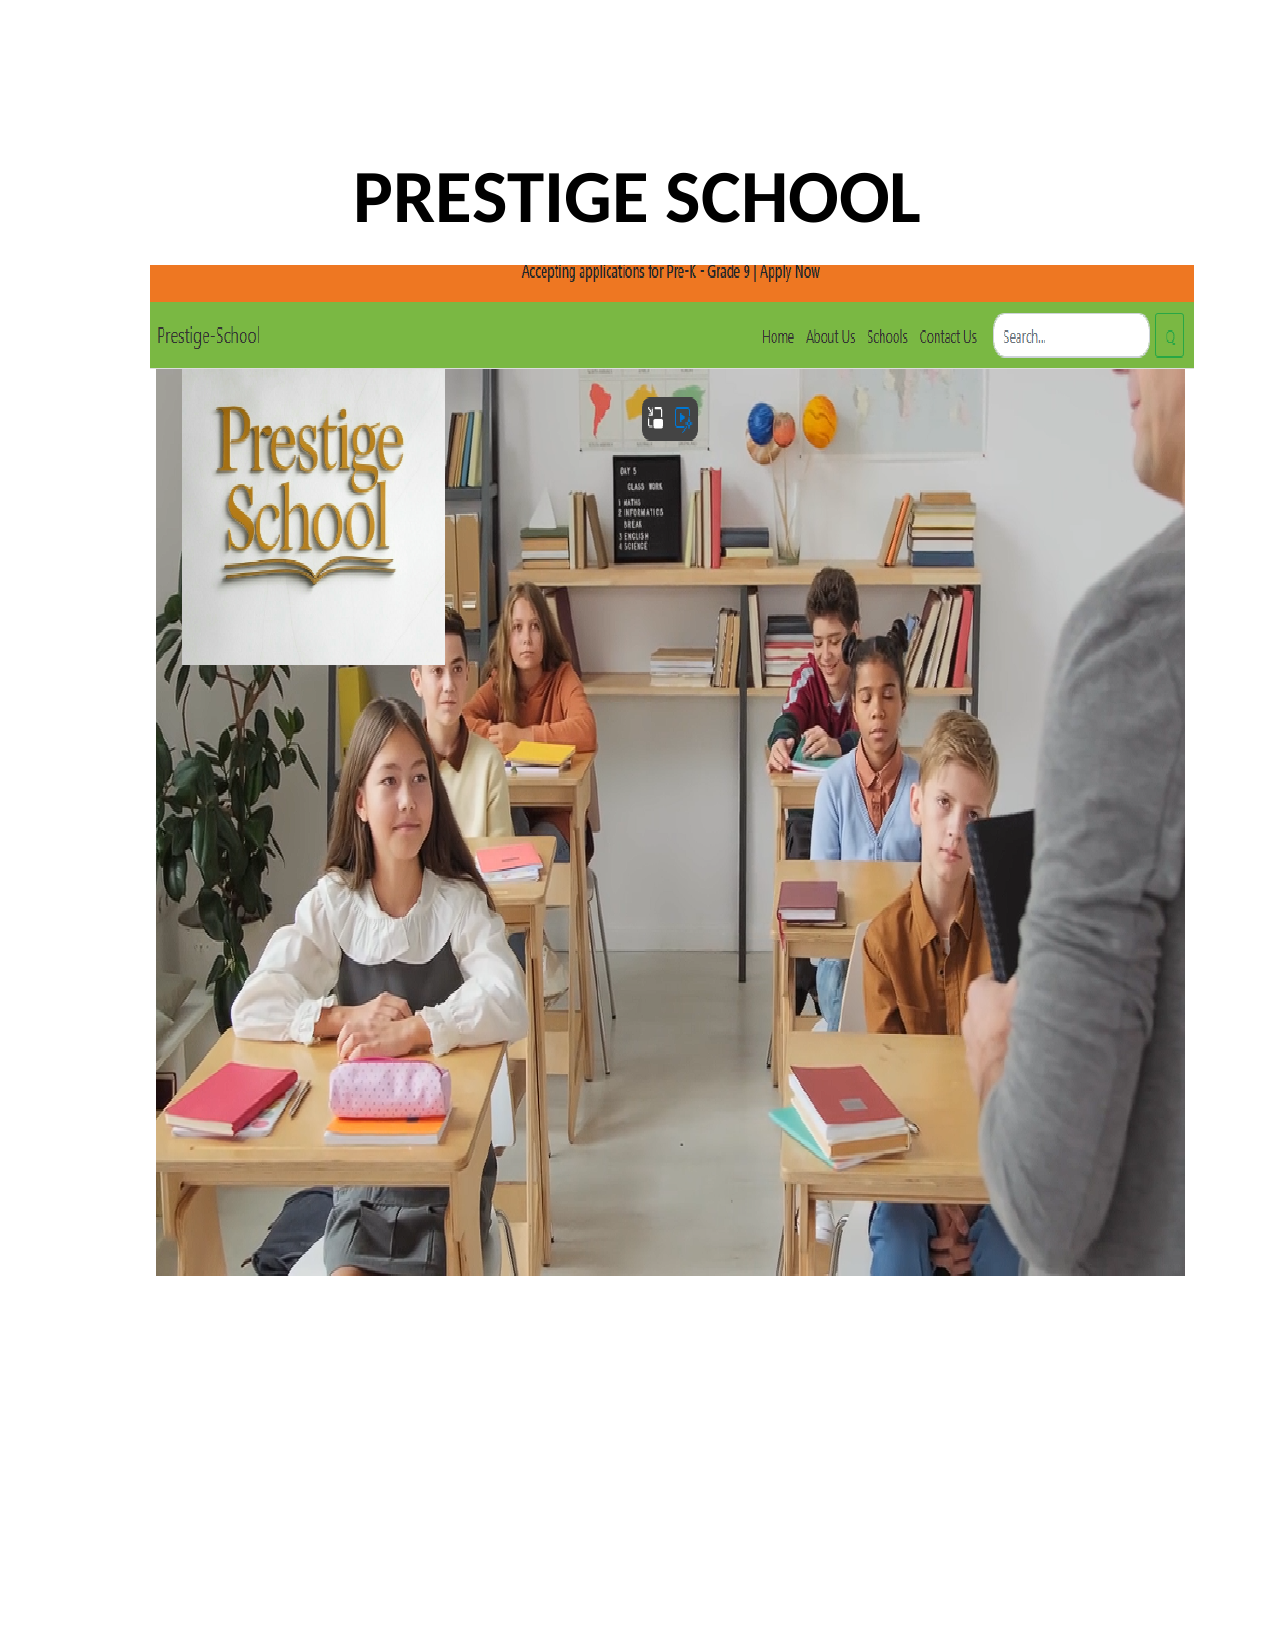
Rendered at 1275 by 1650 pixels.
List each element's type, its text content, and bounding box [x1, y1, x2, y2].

text PRESTIGE SCHOOL [150, 150, 1125, 242]
picture [150, 265, 1194, 1327]
